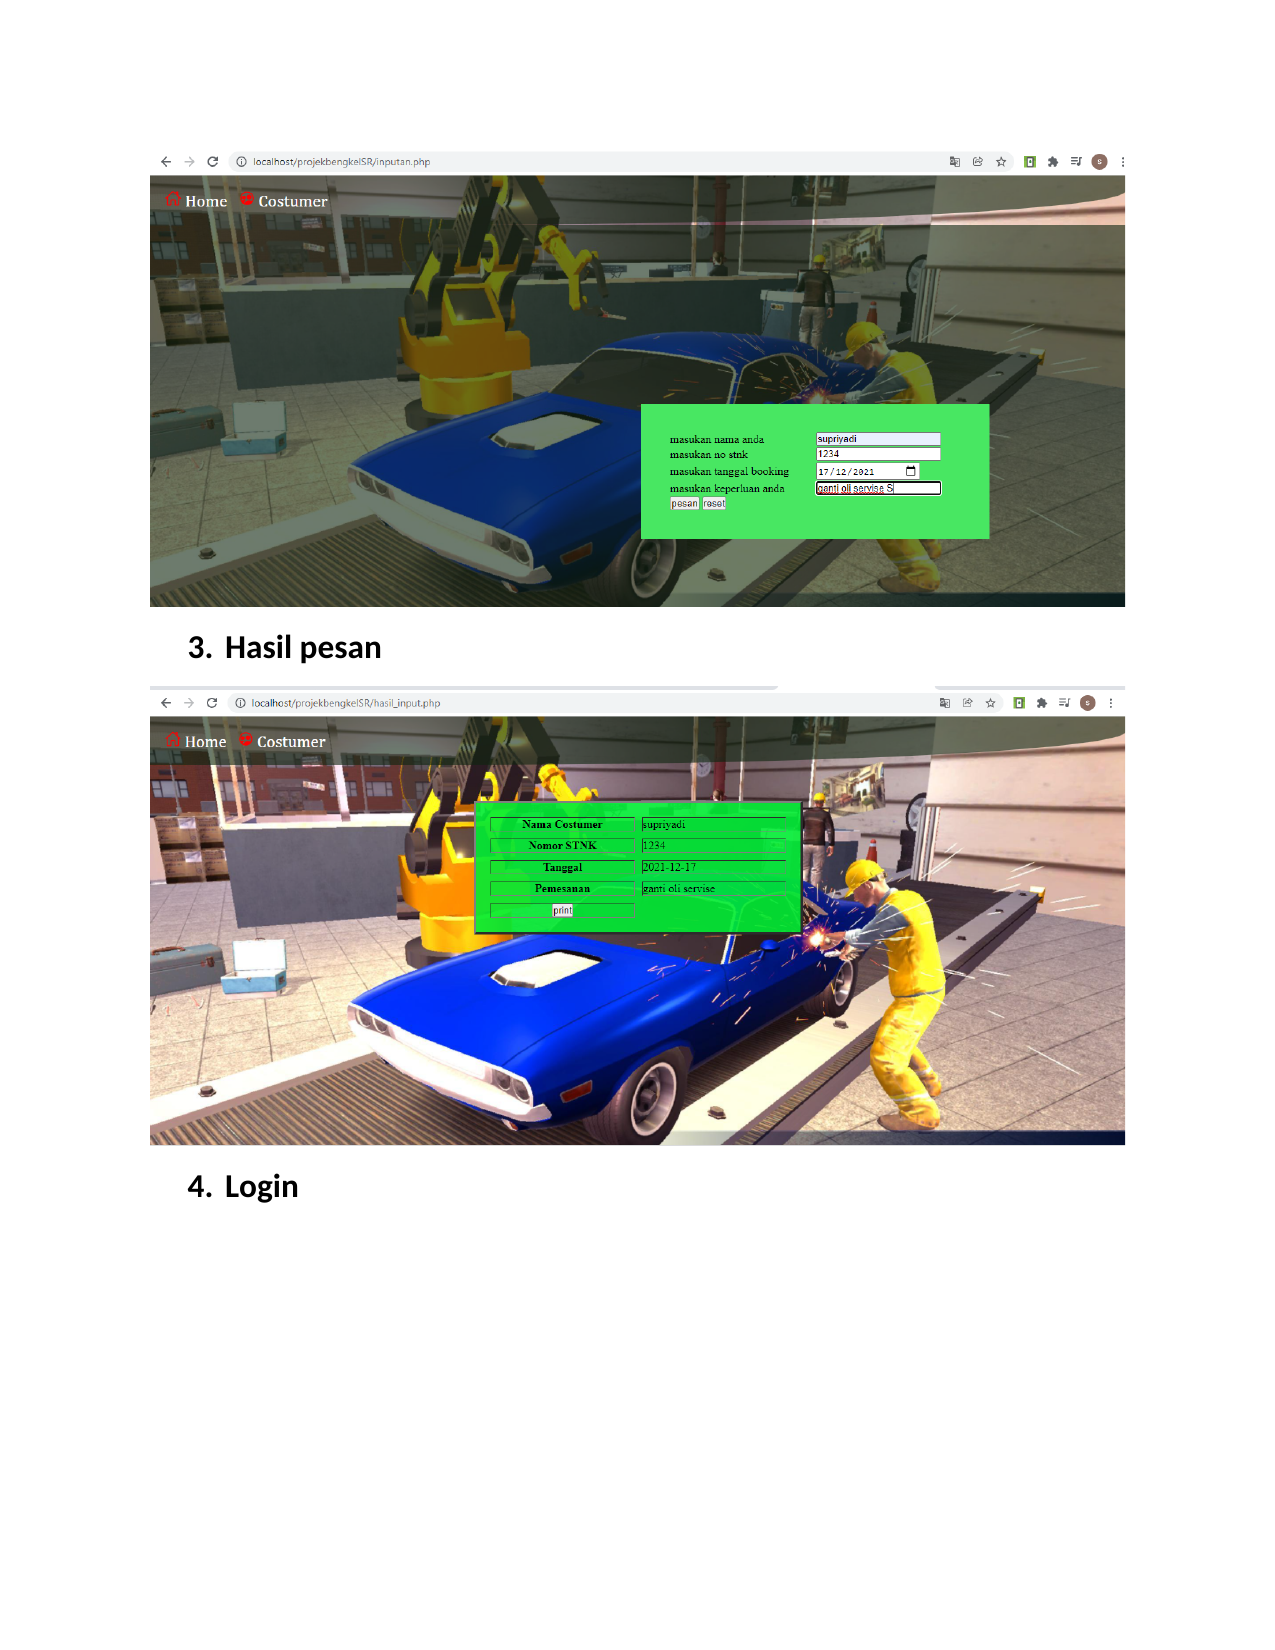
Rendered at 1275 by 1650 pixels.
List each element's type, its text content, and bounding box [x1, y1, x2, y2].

picture [150, 150, 1125, 607]
picture [150, 686, 1125, 1147]
list Login [187, 1166, 1125, 1206]
list Hasil pesan [187, 626, 1125, 666]
